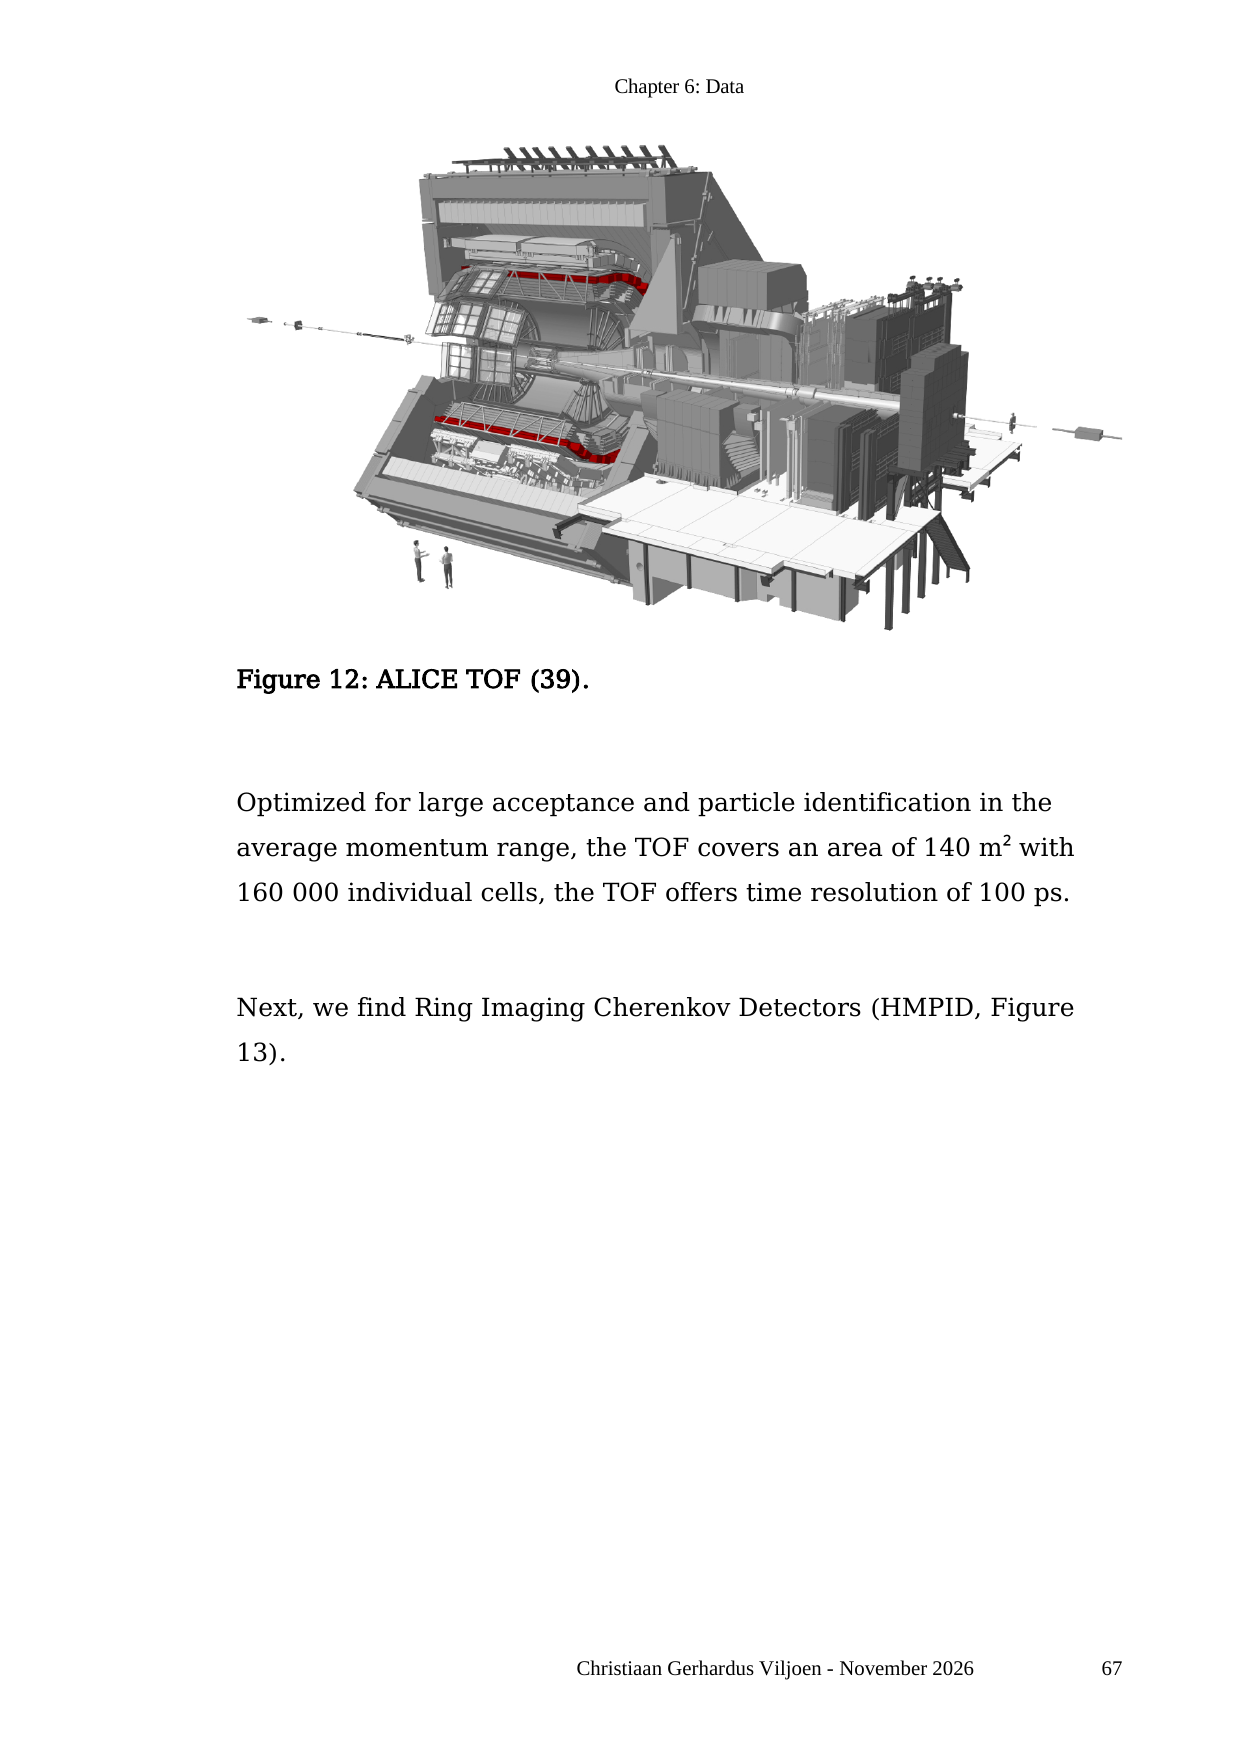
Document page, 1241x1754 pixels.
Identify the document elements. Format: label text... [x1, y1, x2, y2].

picture [236, 135, 1123, 636]
text Optimized for large acceptance and particle identification in the average momentum range, the TOF covers an area of 140 m² with 160 000 individual cells, the TOF offers time resolution of 100 ps. [236, 786, 1122, 906]
text Next, we find Ring Imaging Cherenkov Detectors (HMPID, Figure 13). [236, 991, 1122, 1066]
text Figure : ALICE TOF . [236, 663, 1122, 693]
